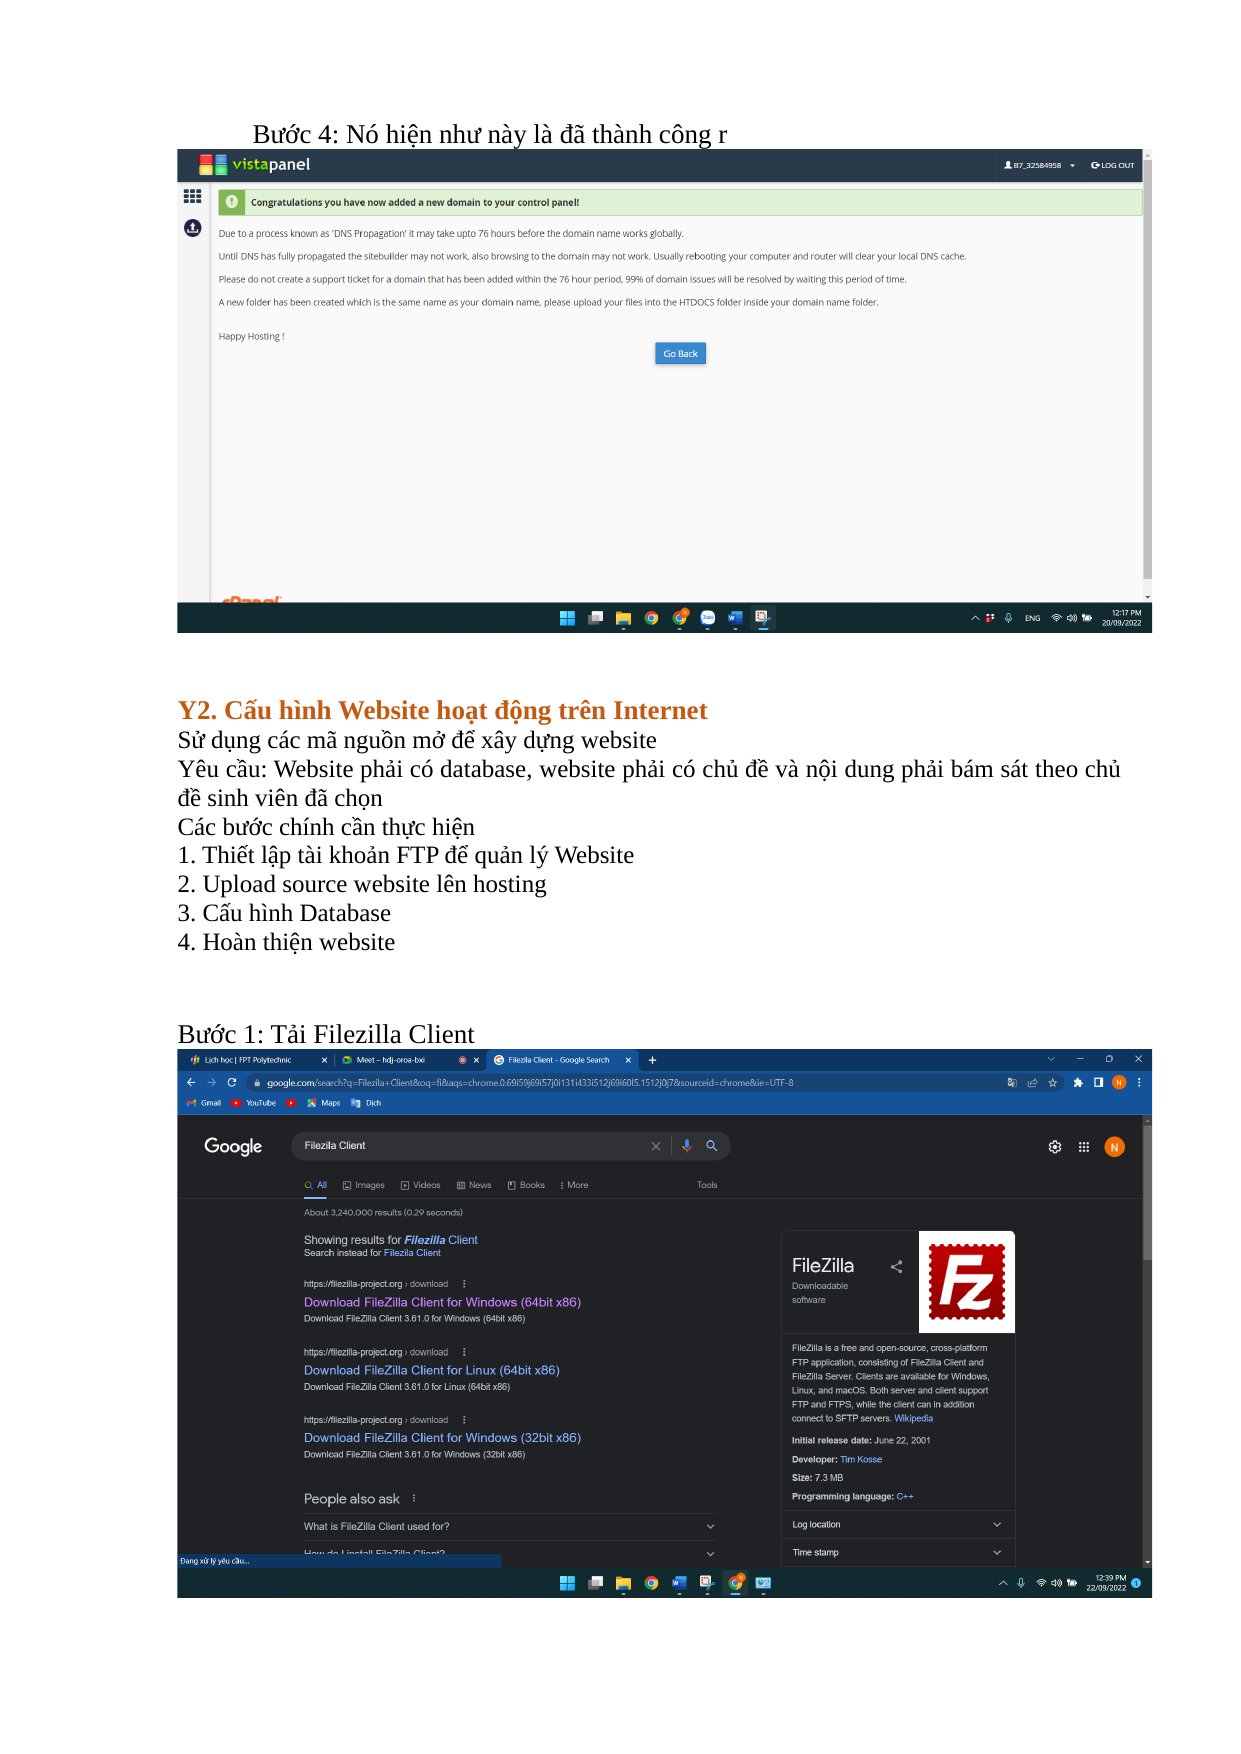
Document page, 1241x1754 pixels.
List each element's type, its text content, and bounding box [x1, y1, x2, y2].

picture [177, 149, 1153, 633]
text 3. Cấu hình Database [177, 898, 1122, 927]
picture [177, 1049, 1153, 1598]
text 4. Hoàn thiện website [177, 927, 1122, 956]
text Sử dụng các mã nguồn mở để xây dựng website [177, 726, 1122, 754]
text Yêu cầu: Website phải có database, website phải có chủ đề và nội dung phải bám sát theo chủ đề sinh viên đã chọn [177, 754, 1122, 812]
text 2. Upload source website lên hosting [177, 869, 1122, 898]
text 1. Thiết lập tài khoản FTP để quản lý Website [177, 841, 1122, 869]
text Y2. Cấu hình Website hoạt động trên Internet [177, 694, 1122, 726]
text Các bước chính cần thực hiện [177, 812, 1122, 841]
text Bước 1: Tải Filezilla Client [177, 1018, 1122, 1049]
text Bước 4: Nó hiện như này là đã thành công r [177, 118, 1122, 149]
